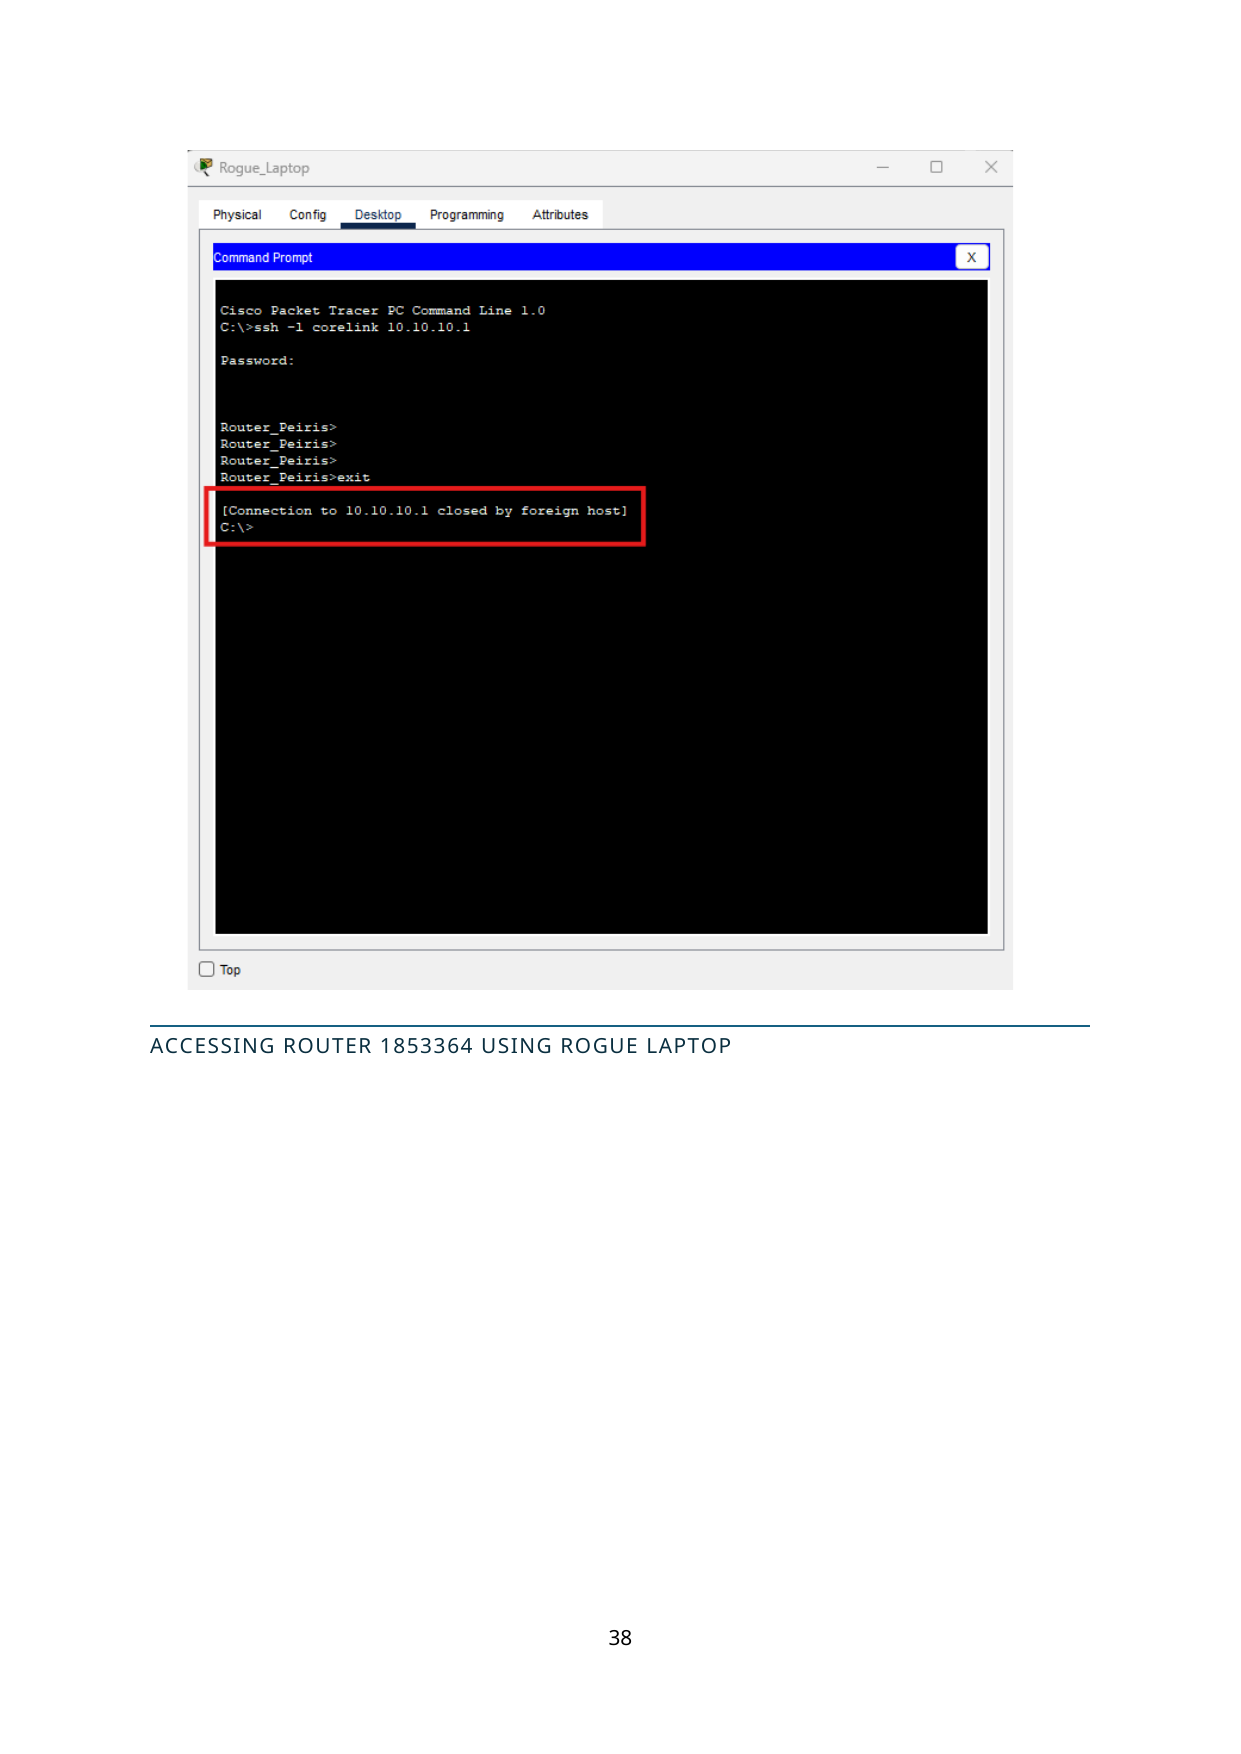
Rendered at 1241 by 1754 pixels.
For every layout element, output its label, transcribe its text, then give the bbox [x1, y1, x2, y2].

subtitle Accessing router 1853364 using rogue laptop [150, 1027, 1090, 1059]
picture [187, 150, 1014, 990]
